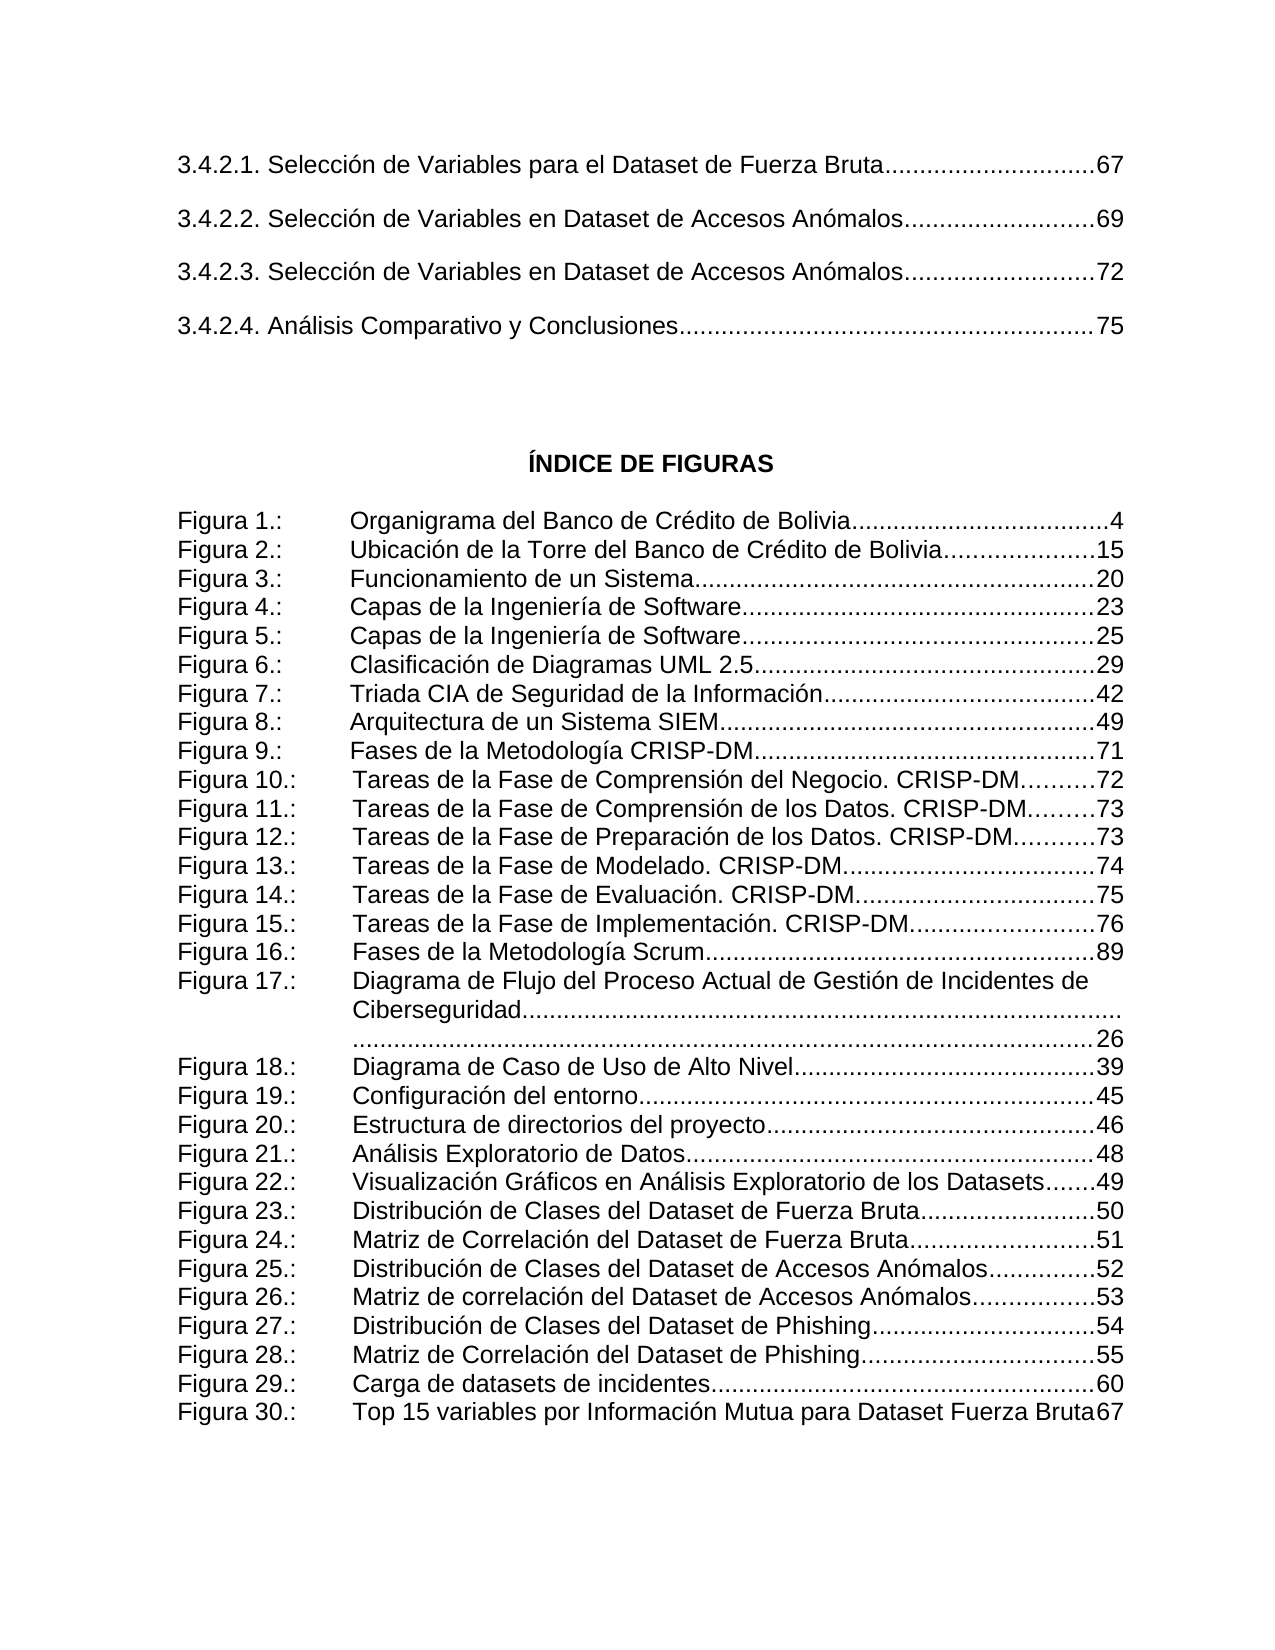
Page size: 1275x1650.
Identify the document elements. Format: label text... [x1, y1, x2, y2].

text Figura 12.: Tareas de la Fase de Preparación de los Datos. CRISP-DM. 73 [177, 822, 1125, 851]
text Figura 1.: Organigrama del Banco de Crédito de Bolivia 4 [177, 506, 1125, 535]
text Figura 30.: Top 15 variables por Información Mutua para Dataset Fuerza Bruta 67 [177, 1397, 1125, 1426]
text Figura 21.: Análisis Exploratorio de Datos 48 [177, 1138, 1125, 1167]
text Figura 22.: Visualización Gráficos en Análisis Exploratorio de los Datasets 49 [177, 1167, 1125, 1196]
text Figura 13.: Tareas de la Fase de Modelado. CRISP-DM. 74 [177, 851, 1125, 880]
text Figura 14.: Tareas de la Fase de Evaluación. CRISP-DM. 75 [177, 880, 1125, 908]
text Figura 20.: Estructura de directorios del proyecto 46 [177, 1110, 1125, 1138]
text Figura 17.: Diagrama de Flujo del Proceso Actual de Gestión de Incidentes de Ciberseguridad 26 [177, 966, 1125, 1052]
text Figura 4.: Capas de la Ingeniería de Software 23 [177, 592, 1125, 621]
text Figura 25.: Distribución de Clases del Dataset de Accesos Anómalos 52 [177, 1253, 1125, 1282]
text Figura 7.: Triada CIA de Seguridad de la Información 42 [177, 678, 1125, 707]
text Figura 16.: Fases de la Metodología Scrum 89 [177, 937, 1125, 966]
text ÍNDICE DE FIGURAS [177, 448, 1125, 477]
text Figura 29.: Carga de datasets de incidentes 60 [177, 1368, 1125, 1397]
text Figura 19.: Configuración del entorno 45 [177, 1081, 1125, 1110]
text Figura 11.: Tareas de la Fase de Comprensión de los Datos. CRISP-DM. 73 [177, 793, 1125, 822]
text Figura 6.: Clasificación de Diagramas UML 2.5 29 [177, 650, 1125, 678]
text Figura 5.: Capas de la Ingeniería de Software 25 [177, 621, 1125, 650]
text Figura 10.: Tareas de la Fase de Comprensión del Negocio. CRISP-DM. 72 [177, 765, 1125, 793]
text Figura 28.: Matriz de Correlación del Dataset de Phishing 55 [177, 1340, 1125, 1368]
text Figura 2.: Ubicación de la Torre del Banco de Crédito de Bolivia 15 [177, 535, 1125, 563]
text Figura 3.: Funcionamiento de un Sistema 20 [177, 563, 1125, 592]
text Figura 18.: Diagrama de Caso de Uso de Alto Nivel 39 [177, 1052, 1125, 1081]
text Figura 27.: Distribución de Clases del Dataset de Phishing 54 [177, 1311, 1125, 1340]
text Figura 15.: Tareas de la Fase de Implementación. CRISP-DM. 76 [177, 908, 1125, 937]
text Figura 24.: Matriz de Correlación del Dataset de Fuerza Bruta 51 [177, 1225, 1125, 1253]
text Figura 23.: Distribución de Clases del Dataset de Fuerza Bruta 50 [177, 1196, 1125, 1225]
text Figura 8.: Arquitectura de un Sistema SIEM 49 [177, 707, 1125, 736]
text Figura 9.: Fases de la Metodología CRISP-DM 71 [177, 736, 1125, 765]
text Figura 26.: Matriz de correlación del Dataset de Accesos Anómalos 53 [177, 1282, 1125, 1311]
